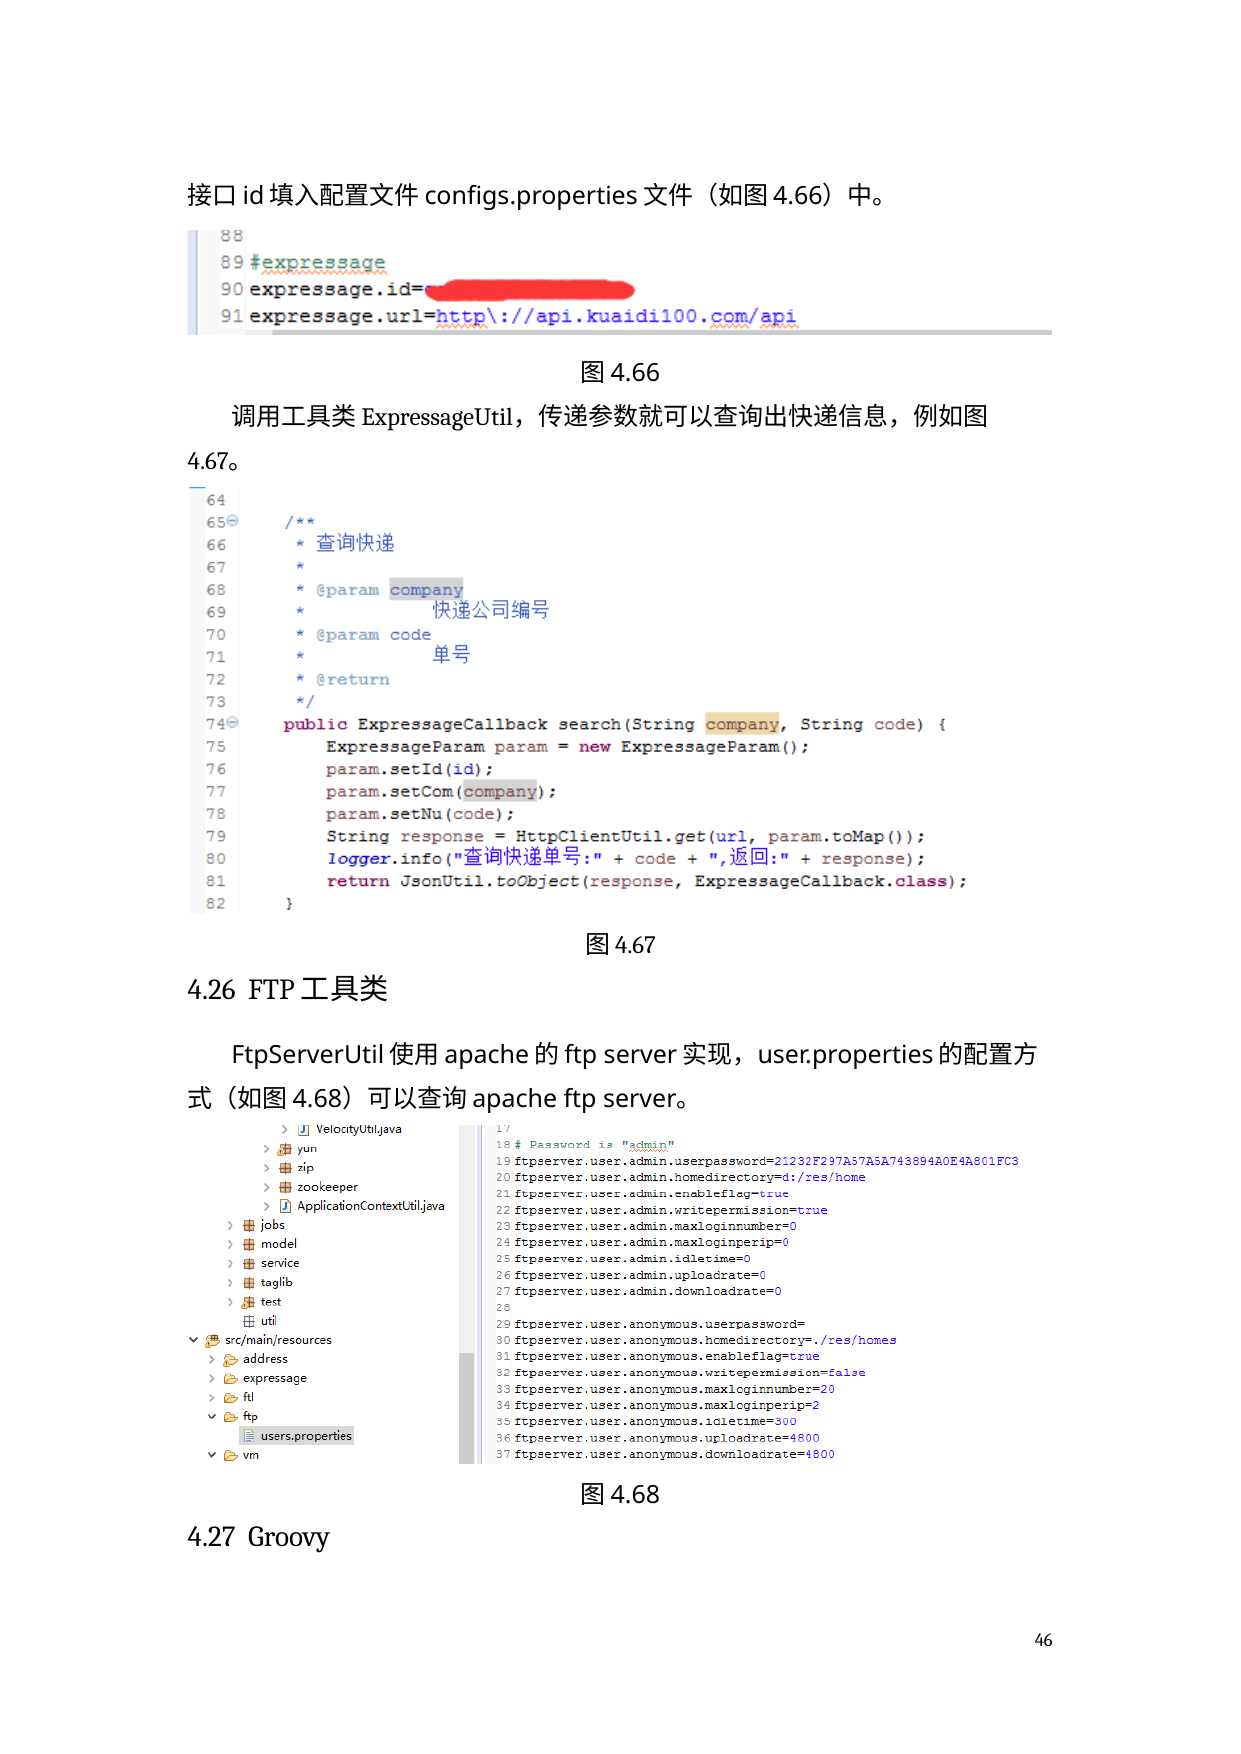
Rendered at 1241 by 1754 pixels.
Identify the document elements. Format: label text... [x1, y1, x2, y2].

text 图4.67 [187, 921, 1053, 965]
text 图4.66 [187, 348, 1053, 392]
text 4.27 Groovy [187, 1515, 1053, 1559]
text 调用工具类ExpressageUtil，传递参数就可以查询出快递信息，例如图4.67。 [187, 392, 1053, 480]
picture [187, 487, 1053, 914]
text 图4.68 [187, 1471, 1053, 1515]
picture [187, 230, 1053, 335]
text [187, 172, 1053, 216]
text FtpServerUtil使用apache的ftp server实现，user.properties的配置方式（如图4.68）可以查询apache ftp server。 [187, 1030, 1053, 1118]
text 4.26 FTP工具类 [187, 965, 1053, 1009]
picture [187, 1125, 1053, 1464]
